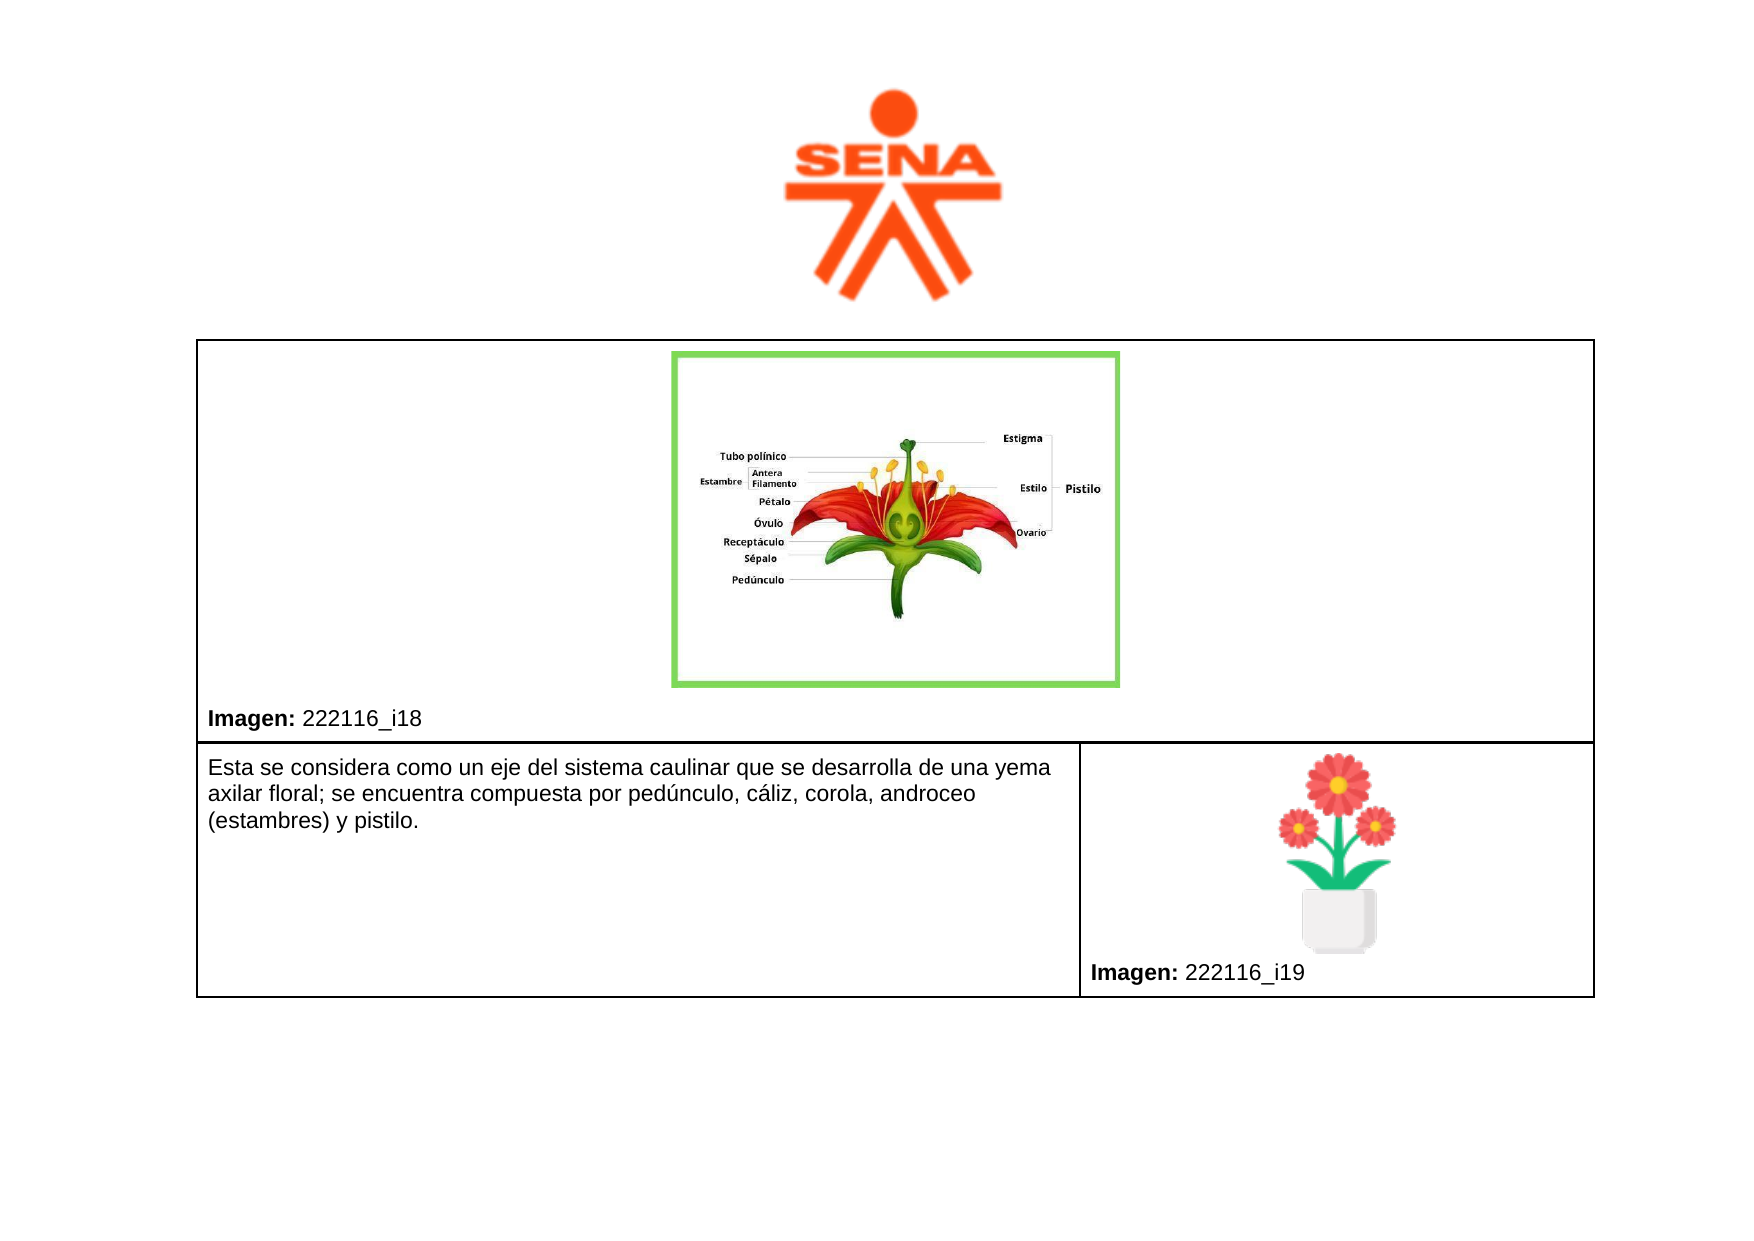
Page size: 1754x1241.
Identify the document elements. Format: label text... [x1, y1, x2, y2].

table_cell Imagen: 222116_i19 [1081, 744, 1593, 996]
table_cell Esta se considera como un eje del sistema caulinar que se desarrolla de una yema axilar floral; se encuentra compuesta por pedúnculo, cáliz, corola, androceo (estambres) y pistilo. [198, 744, 1079, 996]
picture [766, 75, 1018, 313]
picture [1237, 753, 1438, 954]
table_cell Imagen: 222116_i18 [198, 341, 1593, 741]
picture [671, 351, 1121, 688]
